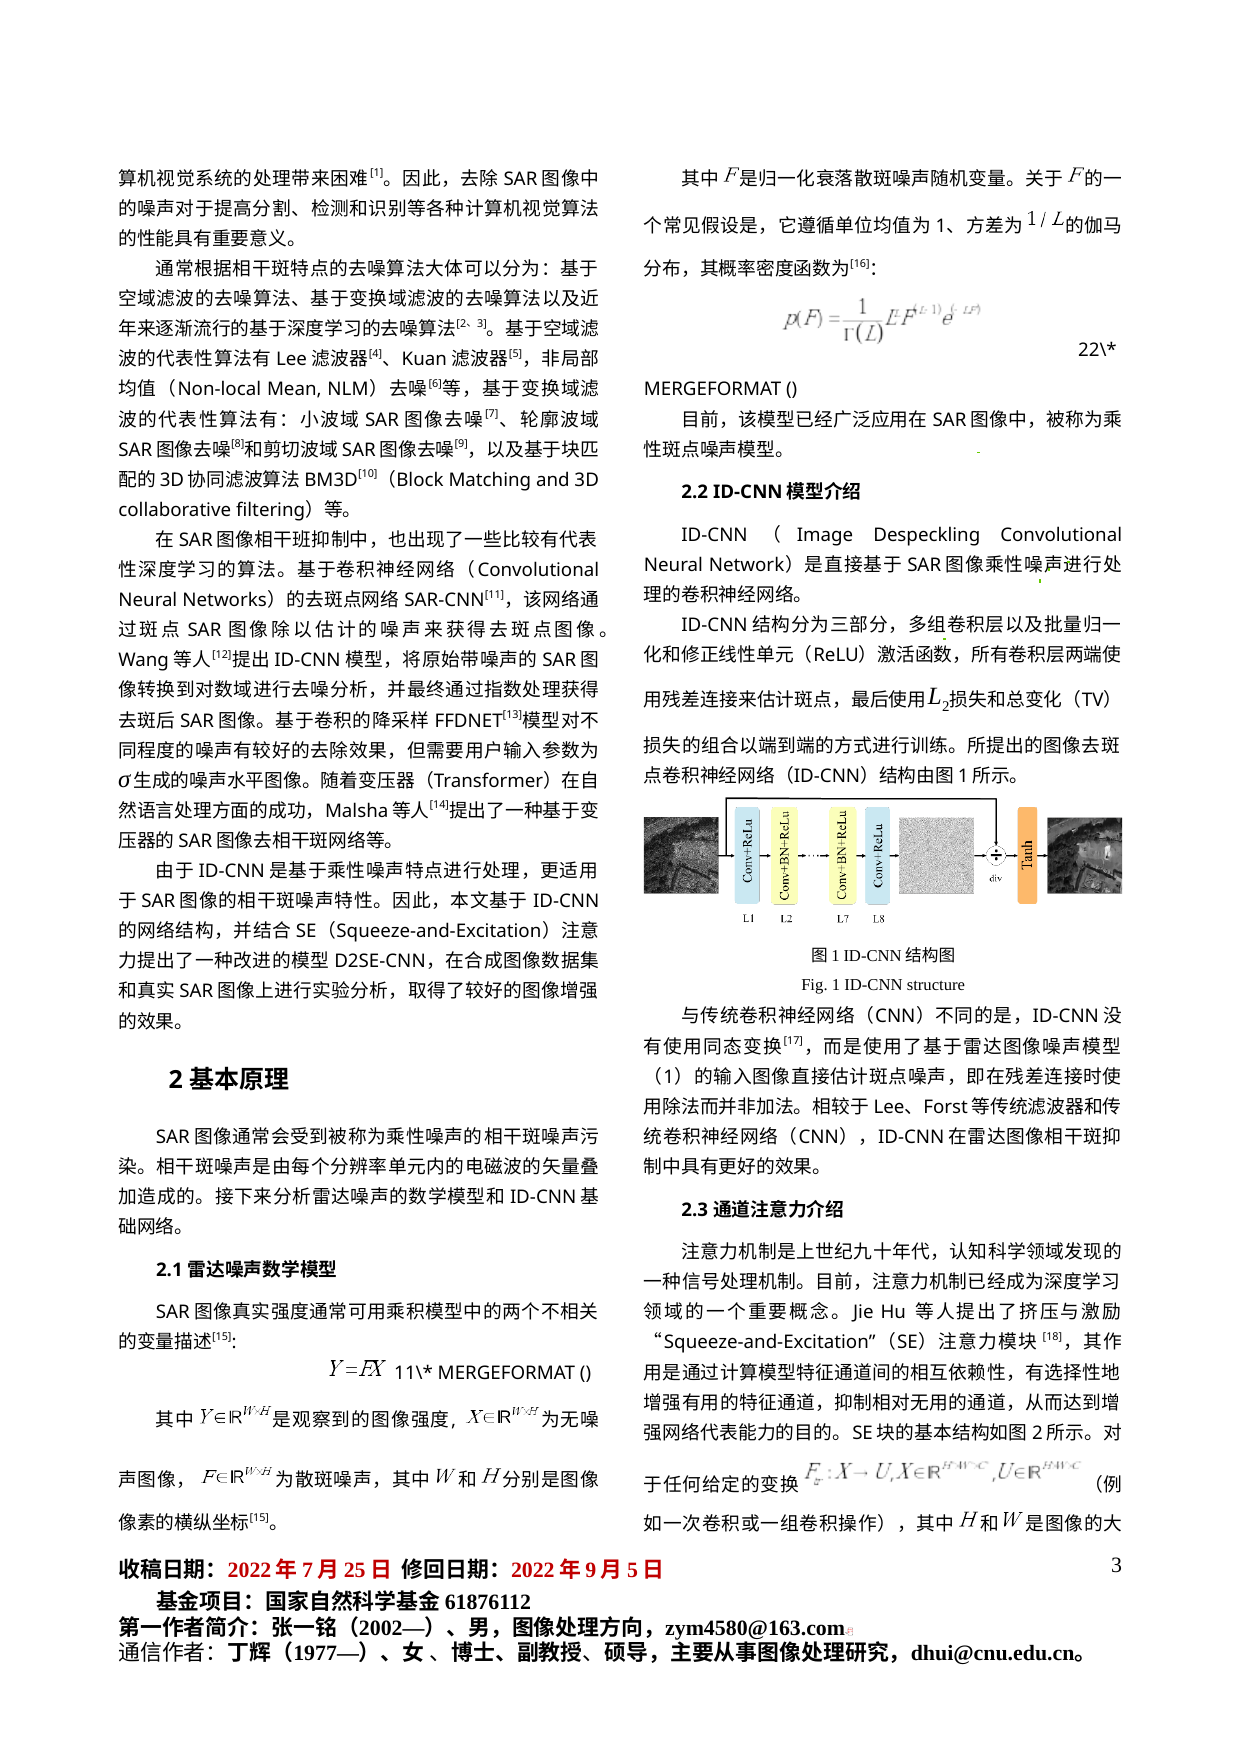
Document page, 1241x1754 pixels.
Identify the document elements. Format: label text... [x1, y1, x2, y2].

text 图 1 ID-CNN结构图 [644, 939, 1122, 969]
text 在SAR图像相干班抑制中，也出现了一些比较有代表性深度学习的算法。基于卷积神经网络（Convolutional Neural Networks）的去斑点网络SAR-CNN[11]，该网络通过斑点SAR图像除以估计的噪声来获得去斑点图像。Wang等人[12]提出ID-CNN模型，将原始带噪声的SAR图像转换到对数域进行去噪分析，并最终通过指数处理获得去斑后SAR图像。基于卷积的降采样FFDNET[13]模型对不同程度的噪声有较好的去除效果，但需要用户输入参数为生成的噪声水平图像。随着变压器（Transformer）在自然语言处理方面的成功，Malsha等人[14]提出了一种基于变压器的SAR图像去相干斑网络等。 [118, 523, 599, 854]
text 2.3 通道注意力介绍 [644, 1193, 1122, 1223]
text 其中是观察到的图像强度, 为无噪声图像，为散斑噪声，其中和分别是图像像素的横纵坐标[15]。 [118, 1386, 599, 1536]
text 由于ID-CNN是基于乘性噪声特点进行处理，更适用于SAR图像的相干斑噪声特性。因此，本文基于ID-CNN的网络结构，并结合SE（Squeeze-and-Excitation）注意力提出了一种改进的模型D2SE-CNN，在合成图像数据集和真实SAR图像上进行实验分析，取得了较好的图像增强的效果。 [118, 854, 599, 1035]
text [118, 162, 599, 252]
text SAR图像通常会受到被称为乘性噪声的相干斑噪声污染。相干斑噪声是由每个分辨率单元内的电磁波的矢量叠加造成的。接下来分析雷达噪声的数学模型和ID-CNN基础网络。 [118, 1120, 599, 1241]
text ID-CNN结构分为三部分，多组卷积层以及批量归一化和修正线性单元（ReLU）激活函数，所有卷积层两端使用残差连接来估计斑点，最后使用损失和总变化（TV）损失的组合以端到端的方式进行训练。所提出的图像去斑点卷积神经网络（ID-CNN）结构由图1所示。 [644, 608, 1122, 789]
text 通常根据相干斑特点的去噪算法大体可以分为：基于空域滤波的去噪算法、基于变换域滤波的去噪算法以及近年来逐渐流行的基于深度学习的去噪算法[2、3]。基于空域滤波的代表性算法有Lee滤波器[4]、Kuan滤波器[5]，非局部均值（Non-local Mean, NLM）去噪[6]等，基于变换域滤波的代表性算法有：小波域SAR图像去噪[7]、轮廓波域SAR图像去噪[8]和剪切波域SAR图像去噪[9]，以及基于块匹配的3D协同滤波算法BM3D[10]（Block Matching and 3D collaborative filtering）等。 [118, 252, 599, 523]
text SAR图像真实强度通常可用乘积模型中的两个不相关的变量描述[15]: [118, 1296, 599, 1356]
text ID-CNN（Image Despeckling Convolutional Neural Network）是直接基于SAR图像乘性噪声进行处理的卷积神经网络。 [644, 518, 1122, 608]
text 2.2 ID-CNN模型介绍 [644, 475, 1122, 506]
text 与传统卷积神经网络（CNN）不同的是，ID-CNN没有使用同态变换[17]，而是使用了基于雷达图像噪声模型（1）的输入图像直接估计斑点噪声，即在残差连接时使用除法而并非加法。相较于Lee、Forst等传统滤波器和传统卷积神经网络（CNN），ID-CNN在雷达图像相干斑抑制中具有更好的效果。 [644, 1000, 1122, 1180]
text Fig. 1 ID-CNN structure [644, 969, 1122, 1000]
text 2 基本原理 [118, 1047, 599, 1108]
text 其中是归一化衰落散斑噪声随机变量。关于的一个常见假设是，它遵循单位均值为1、方差为的伽马分布，其概率密度函数为[16]： [644, 162, 1122, 282]
picture [643, 797, 1123, 931]
text 2.1 雷达噪声数学模型 [118, 1253, 599, 1283]
text 目前，该模型已经广泛应用在SAR图像中，被称为乘性斑点噪声模型。 [644, 403, 1122, 463]
